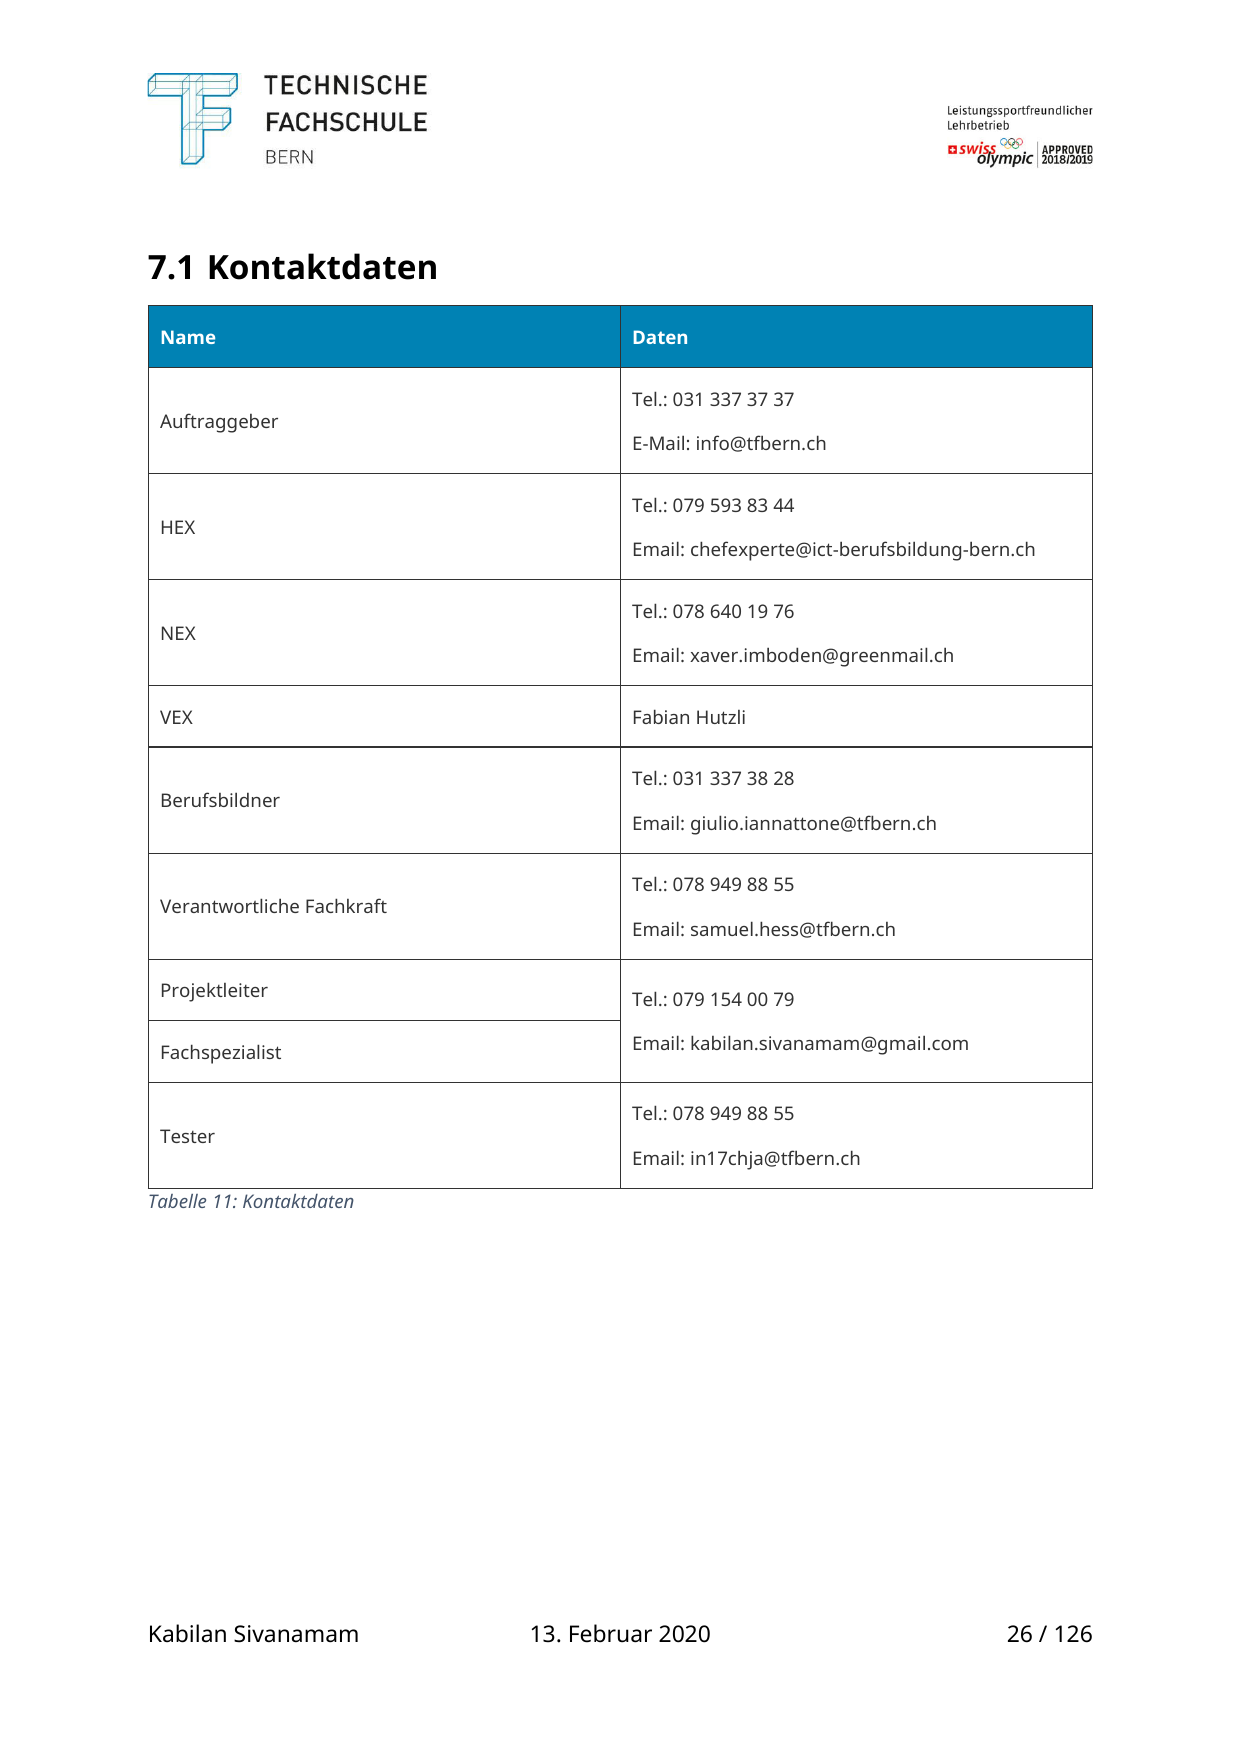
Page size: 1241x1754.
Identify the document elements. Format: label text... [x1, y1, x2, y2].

table_header Daten [621, 306, 1092, 367]
table_header Name [149, 306, 620, 367]
table_cell Tel.: 078 949 88 55 Email: samuel.hess@tfbern.ch [621, 854, 1092, 958]
picture [147, 73, 1093, 196]
table_cell Auftraggeber [149, 368, 620, 473]
table_cell Tel.: 031 337 37 37 E-Mail: info@tfbern.ch [621, 368, 1092, 473]
table_cell Tel.: 079 593 83 44 Email: chefexperte@ict-berufsbildung-bern.ch [621, 474, 1092, 579]
table_cell Tel.: 078 949 88 55 Email: in17chja@tfbern.ch [621, 1083, 1092, 1188]
table_cell Tel.: 078 640 19 76 Email: xaver.imboden@greenmail.ch [621, 580, 1092, 685]
table_cell Berufsbildner [149, 748, 620, 852]
table_cell Projektleiter [149, 960, 620, 1020]
table_cell Fabian Hutzli [621, 686, 1092, 746]
table_cell Fachspezialist [149, 1021, 620, 1082]
table_cell Tester [149, 1083, 620, 1188]
table_cell VEX [149, 686, 620, 746]
table_cell NEX [149, 580, 620, 685]
table_cell Verantwortliche Fachkraft [149, 854, 620, 958]
table_cell Tel.: 079 154 00 79 Email: kabilan.sivanamam@gmail.com [621, 960, 1092, 1082]
table_cell Tel.: 031 337 38 28 Email: giulio.iannattone@tfbern.ch [621, 748, 1092, 852]
subtitle Kontaktdaten [148, 244, 1093, 289]
table_cell HEX [149, 474, 620, 579]
